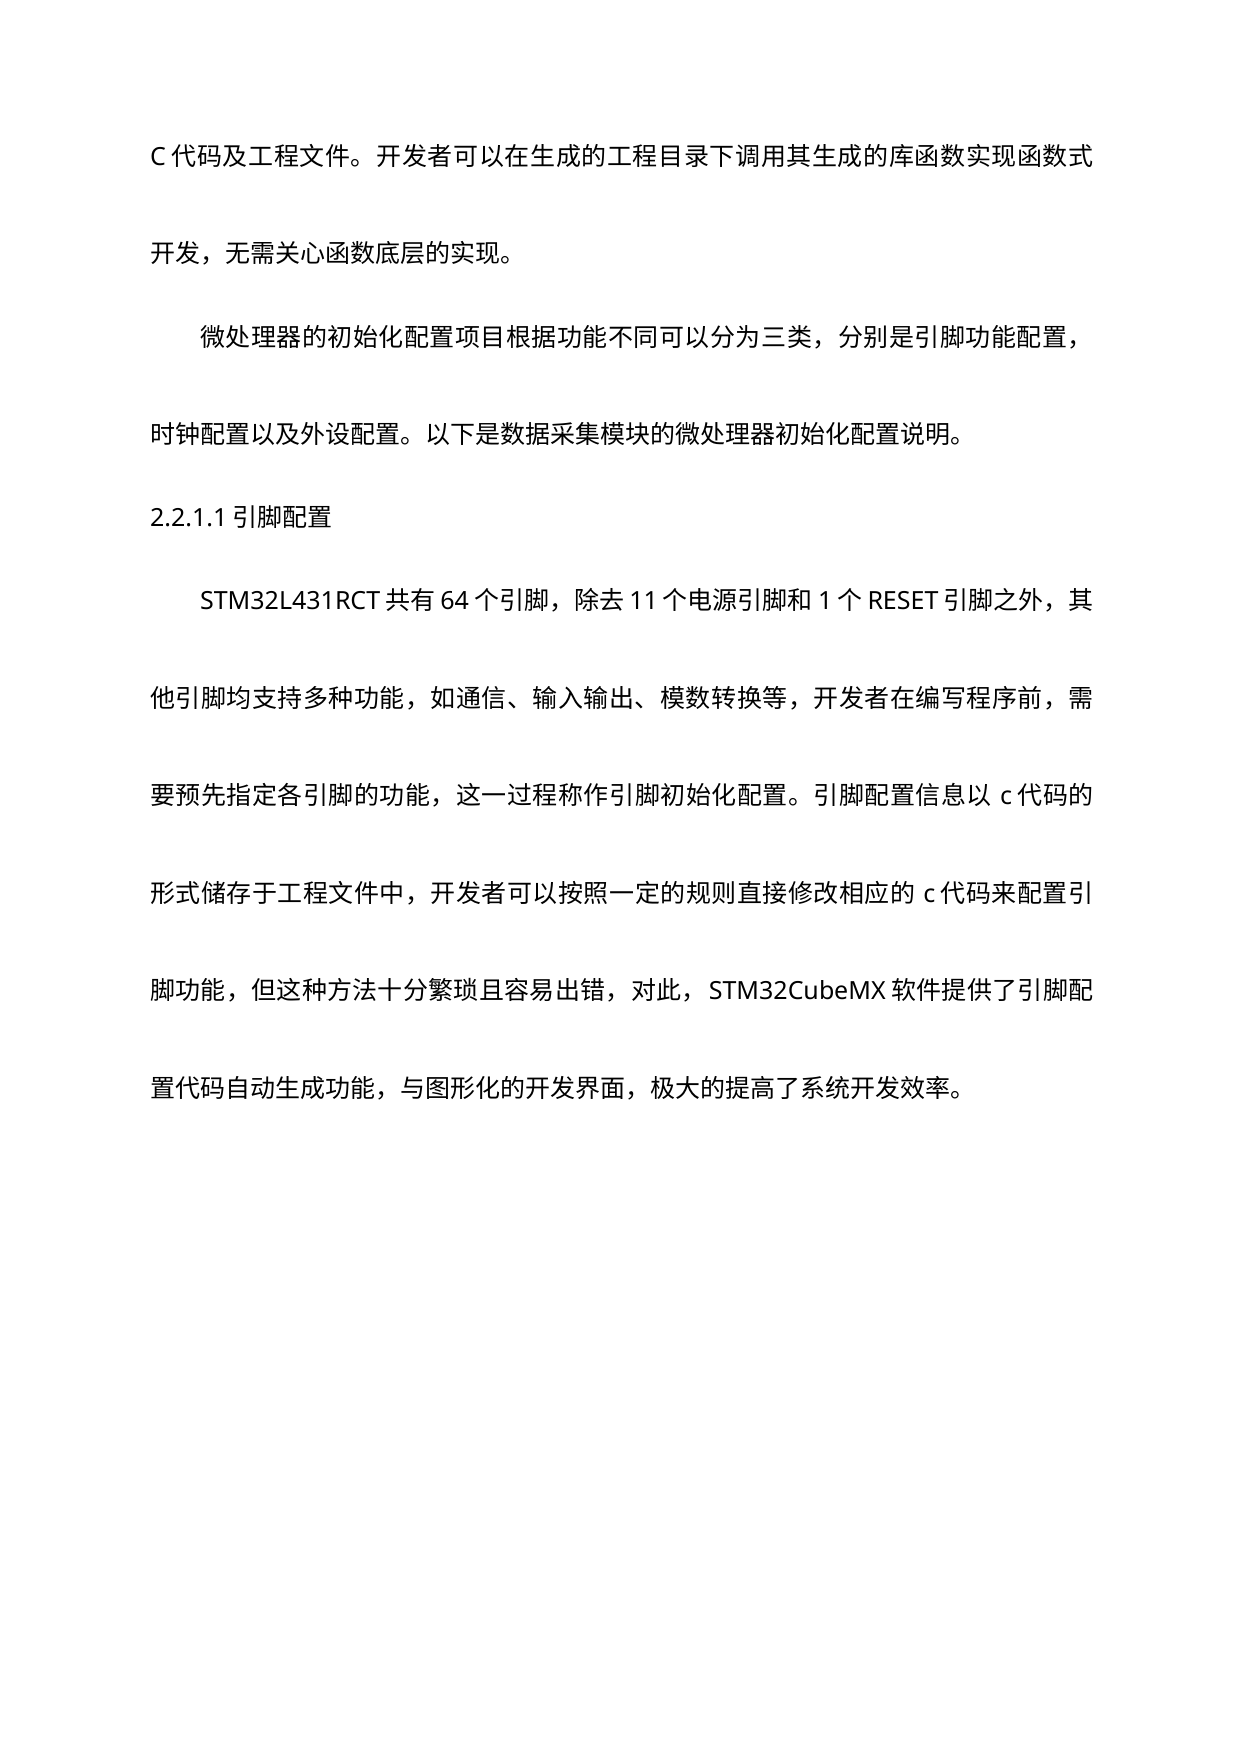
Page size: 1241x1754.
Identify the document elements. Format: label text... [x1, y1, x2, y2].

text STM32L431RCT共有64个引脚，除去11个电源引脚和1个RESET引脚之外，其他引脚均支持多种功能，如通信、输入输出、模数转换等，开发者在编写程序前，需要预先指定各引脚的功能，这一过程称作引脚初始化配置。引脚配置信息以c代码的形式储存于工程文件中，开发者可以按照一定的规则直接修改相应的c代码来配置引脚功能，但这种方法十分繁琐且容易出错，对此，STM32CubeMX软件提供了引脚配置代码自动生成功能，与图形化的开发界面，极大的提高了系统开发效率。 [150, 566, 1094, 1119]
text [150, 122, 1094, 284]
text 微处理器的初始化配置项目根据功能不同可以分为三类，分别是引脚功能配置，时钟配置以及外设配置。以下是数据采集模块的微处理器初始化配置说明。 [150, 303, 1094, 465]
text 2.2.1.1引脚配置 [150, 483, 1094, 548]
